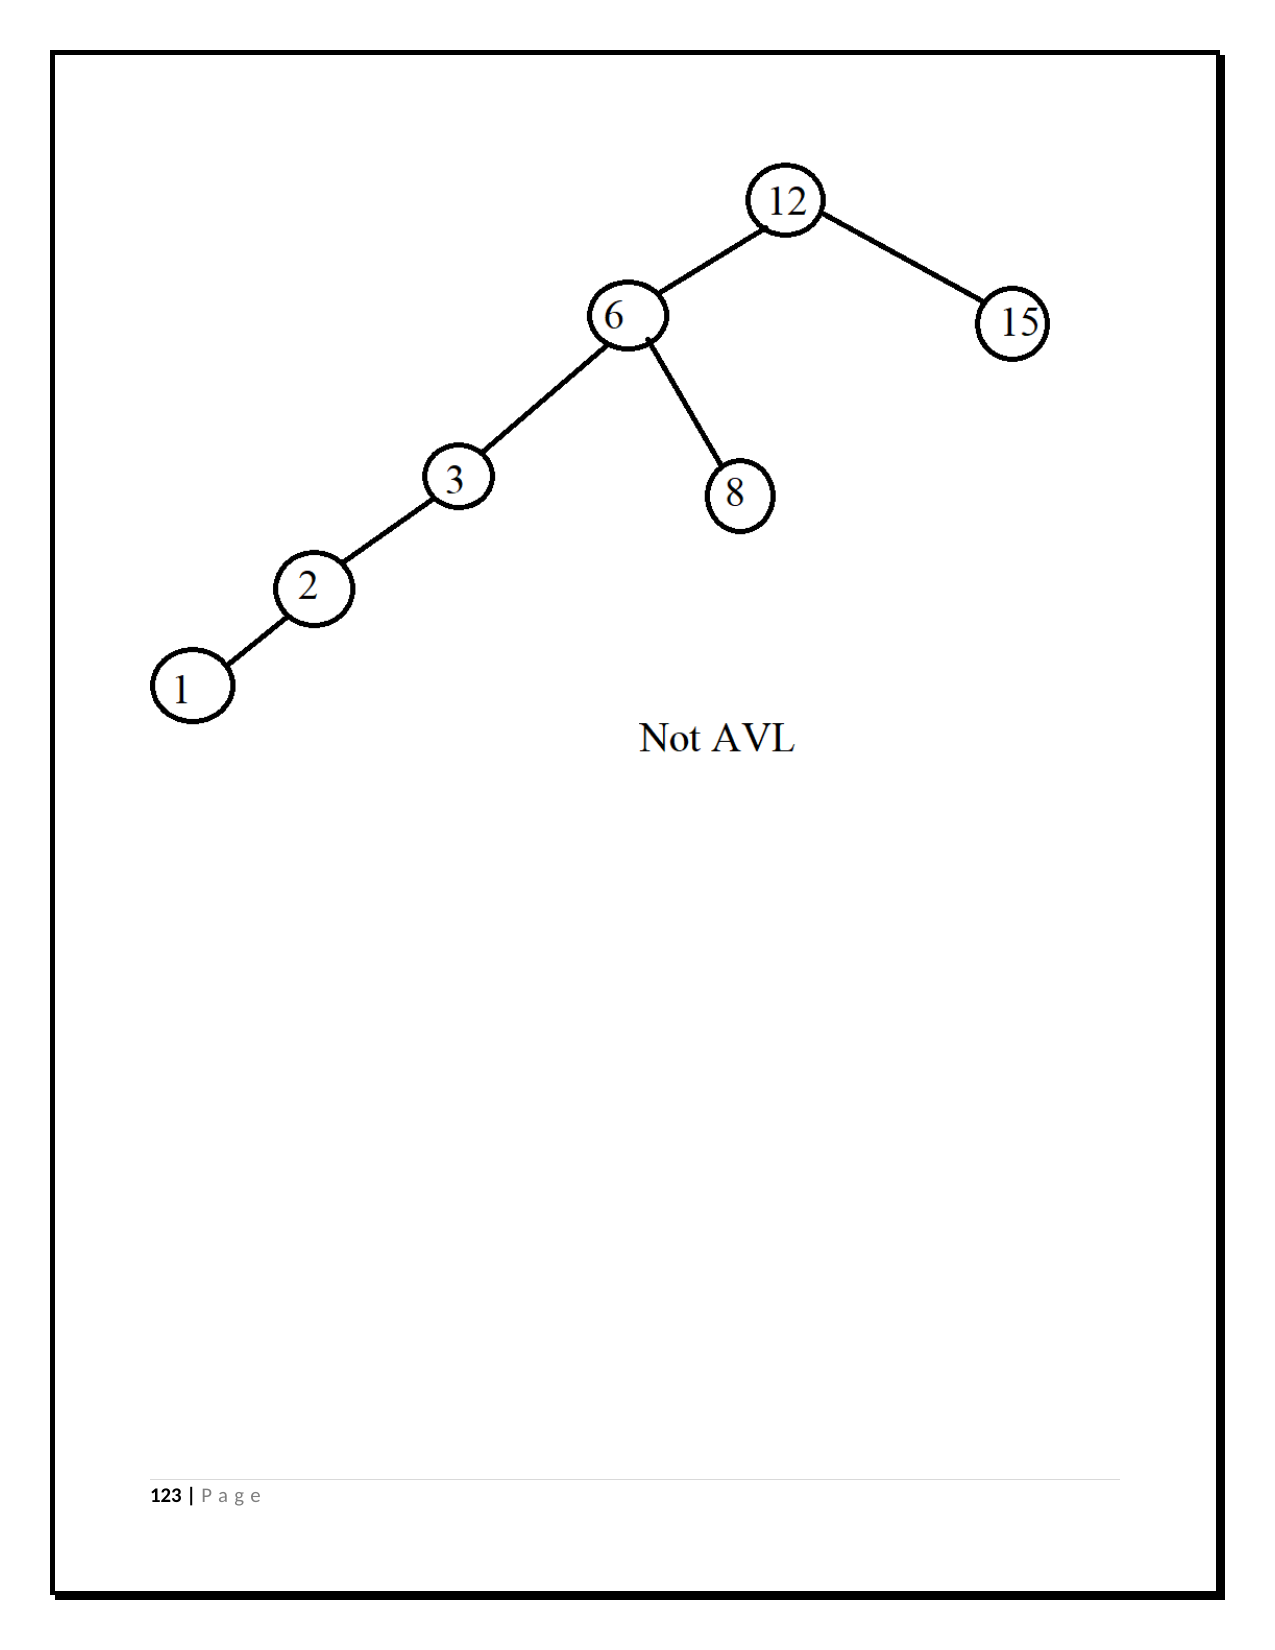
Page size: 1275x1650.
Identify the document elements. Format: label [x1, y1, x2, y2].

picture [150, 150, 1123, 767]
